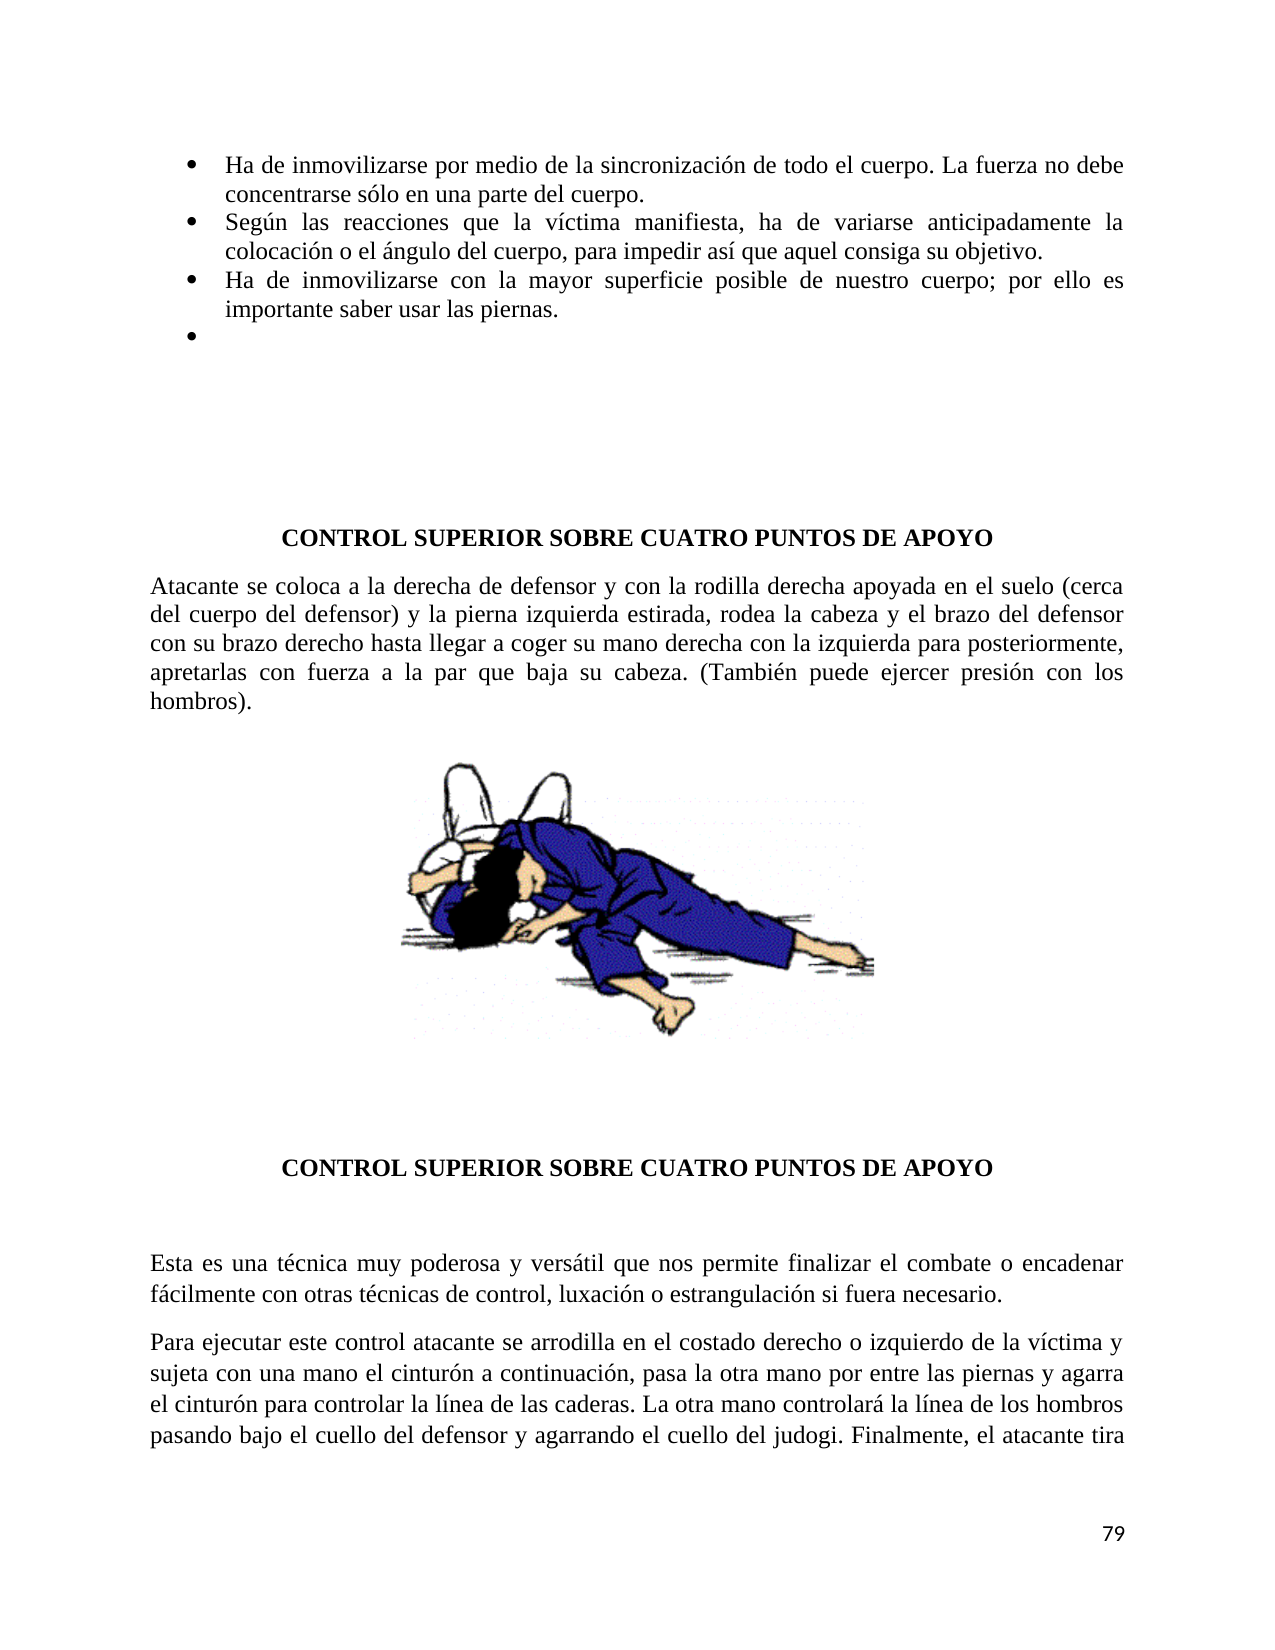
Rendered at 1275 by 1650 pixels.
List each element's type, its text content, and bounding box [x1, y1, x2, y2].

list Ha de inmovilizarse con la mayor superficie posible de nuestro cuerpo; por ello es importante saber usar las piernas. [187, 265, 1125, 322]
text Esta es una técnica muy poderosa y versátil que nos permite finalizar el combate o encadenar fácilmente con otras técnicas de control, luxación o estrangulación si fuera necesario. [150, 1277, 1125, 1308]
picture [400, 762, 875, 1039]
text CONTROL SUPERIOR SOBRE CUATRO PUNTOS DE APOYO [150, 523, 1125, 552]
text CONTROL SUPERIOR SOBRE CUATRO PUNTOS DE APOYO [150, 1153, 1125, 1182]
list Según las reacciones que la víctima manifiesta, ha de variarse anticipadamente la colocación o el ángulo del cuerpo, para impedir así que aquel consiga su objetivo. [187, 207, 1125, 265]
list Ha de inmovilizarse por medio de la sincronización de todo el cuerpo. La fuerza no debe concentrarse sólo en una parte del cuerpo. [187, 150, 1125, 207]
text Atacante se coloca a la derecha de defensor y con la rodilla derecha apoyada en el suelo (cerca del cuerpo del defensor) y la pierna izquierda estirada, rodea la cabeza y el brazo del defensor con su brazo derecho hasta llegar a coger su mano derecha con la izquierda para posteriormente, apretarlas con fuerza a la par que baja su cabeza. (También puede ejercer presión con los hombros). [150, 571, 1125, 714]
